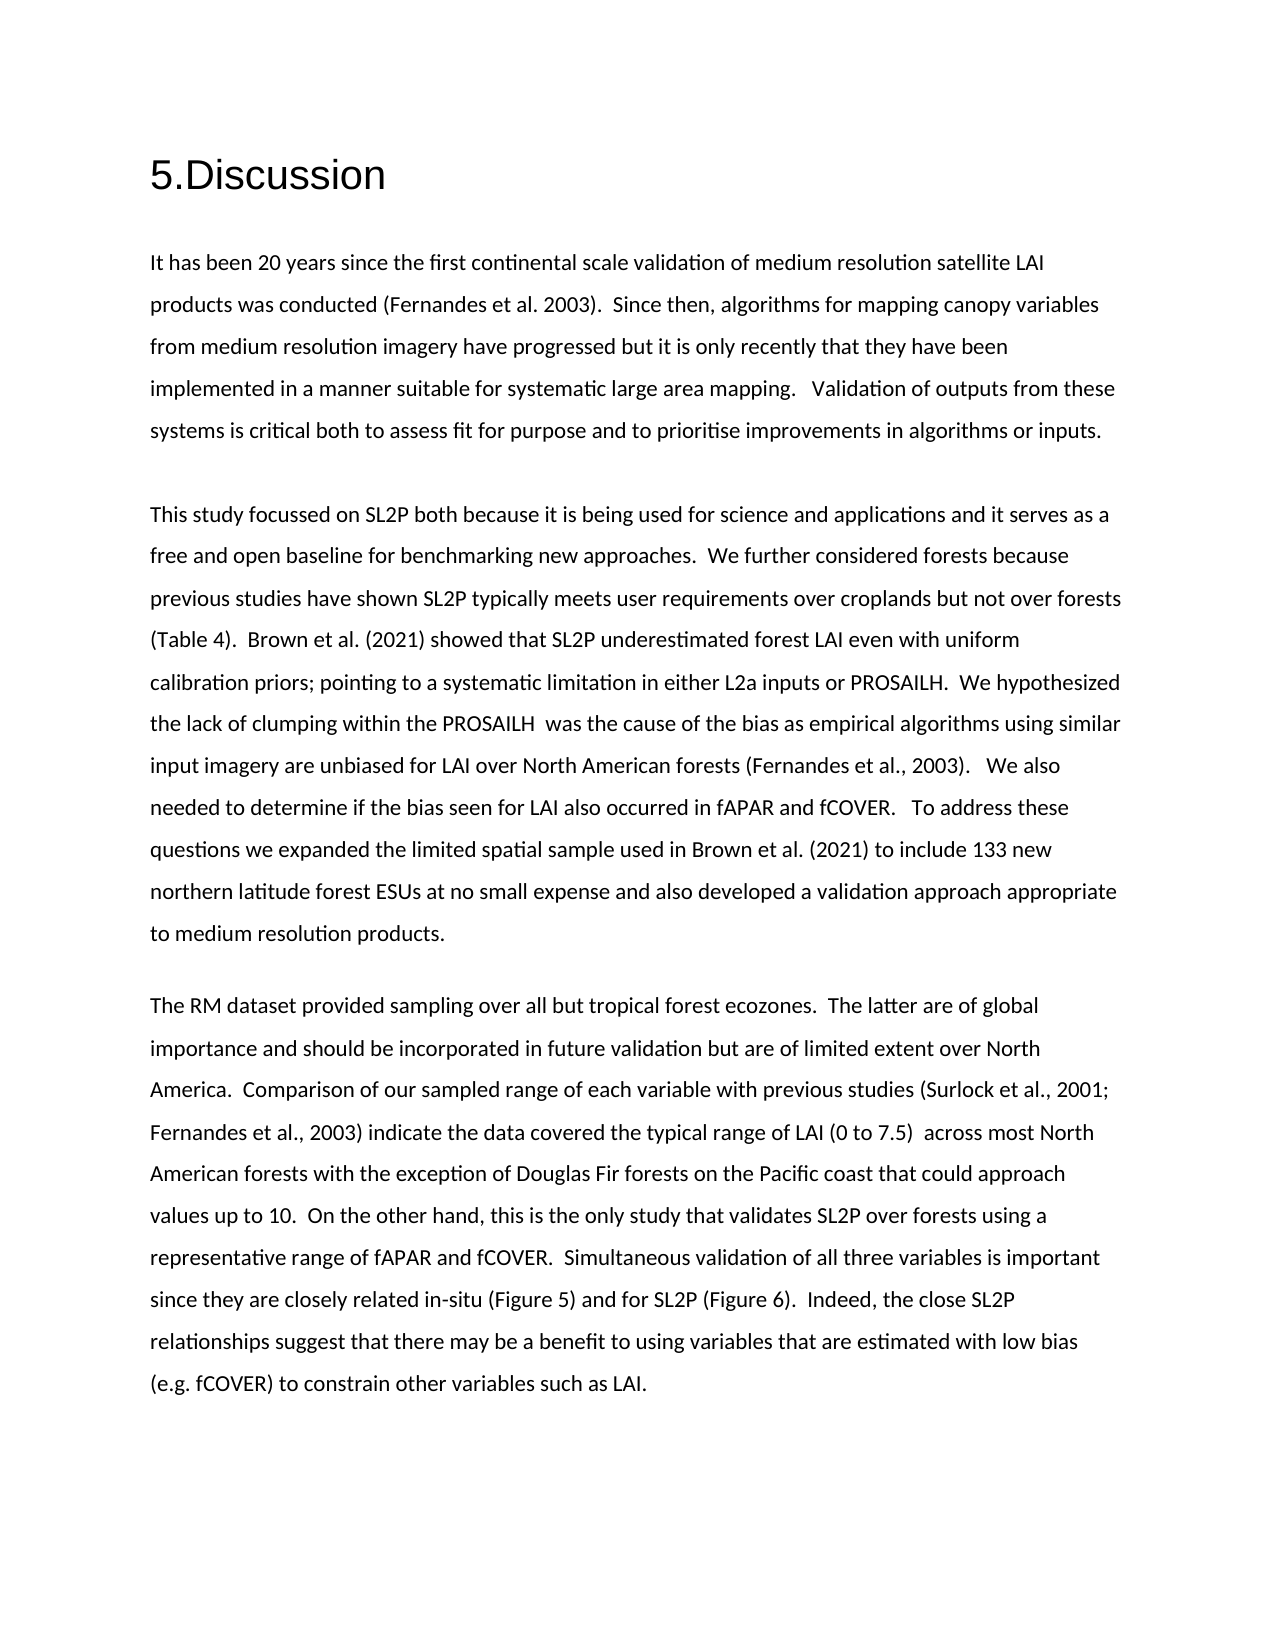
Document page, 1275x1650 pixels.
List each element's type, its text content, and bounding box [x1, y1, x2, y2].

text This study focussed on SL2P both because it is being used for science and applications and it serves as a free and open baseline for benchmarking new approaches. We further considered forests because previous studies have shown SL2P typically meets user requirements over croplands but not over forests (Table 4). Brown et al. (2021) showed that SL2P underestimated forest LAI even with uniform calibration priors; pointing to a systematic limitation in either L2a inputs or PROSAILH. We hypothesized the lack of clumping within the PROSAILH was the cause of the bias as empirical algorithms using similar input imagery are unbiased for LAI over North American forests (Fernandes et al., 2003). We also needed to determine if the bias seen for LAI also occurred in fAPAR and fCOVER. To address these questions we expanded the limited spatial sample used in Brown et al. (2021) to include 133 new northern latitude forest ESUs at no small expense and also developed a validation approach appropriate to medium resolution products. [150, 500, 1125, 947]
subtitle 5.Discussion [150, 150, 1125, 198]
text The RM dataset provided sampling over all but tropical forest ecozones. The latter are of global importance and should be incorporated in future validation but are of limited extent over North America. Comparison of our sampled range of each variable with previous studies (Surlock et al., 2001; Fernandes et al., 2003) indicate the data covered the typical range of LAI (0 to 7.5) across most North American forests with the exception of Douglas Fir forests on the Pacific coast that could approach values up to 10. On the other hand, this is the only study that validates SL2P over forests using a representative range of fAPAR and fCOVER. Simultaneous validation of all three variables is important since they are closely related in-situ (Figure 5) and for SL2P (Figure 6). Indeed, the close SL2P relationships suggest that there may be a benefit to using variables that are estimated with low bias (e.g. fCOVER) to constrain other variables such as LAI. [150, 992, 1125, 1397]
text It has been 20 years since the first continental scale validation of medium resolution satellite LAI products was conducted (Fernandes et al. 2003). Since then, algorithms for mapping canopy variables from medium resolution imagery have progressed but it is only recently that they have been implemented in a manner suitable for systematic large area mapping. Validation of outputs from these systems is critical both to assess fit for purpose and to prioritise improvements in algorithms or inputs. [150, 248, 1125, 444]
